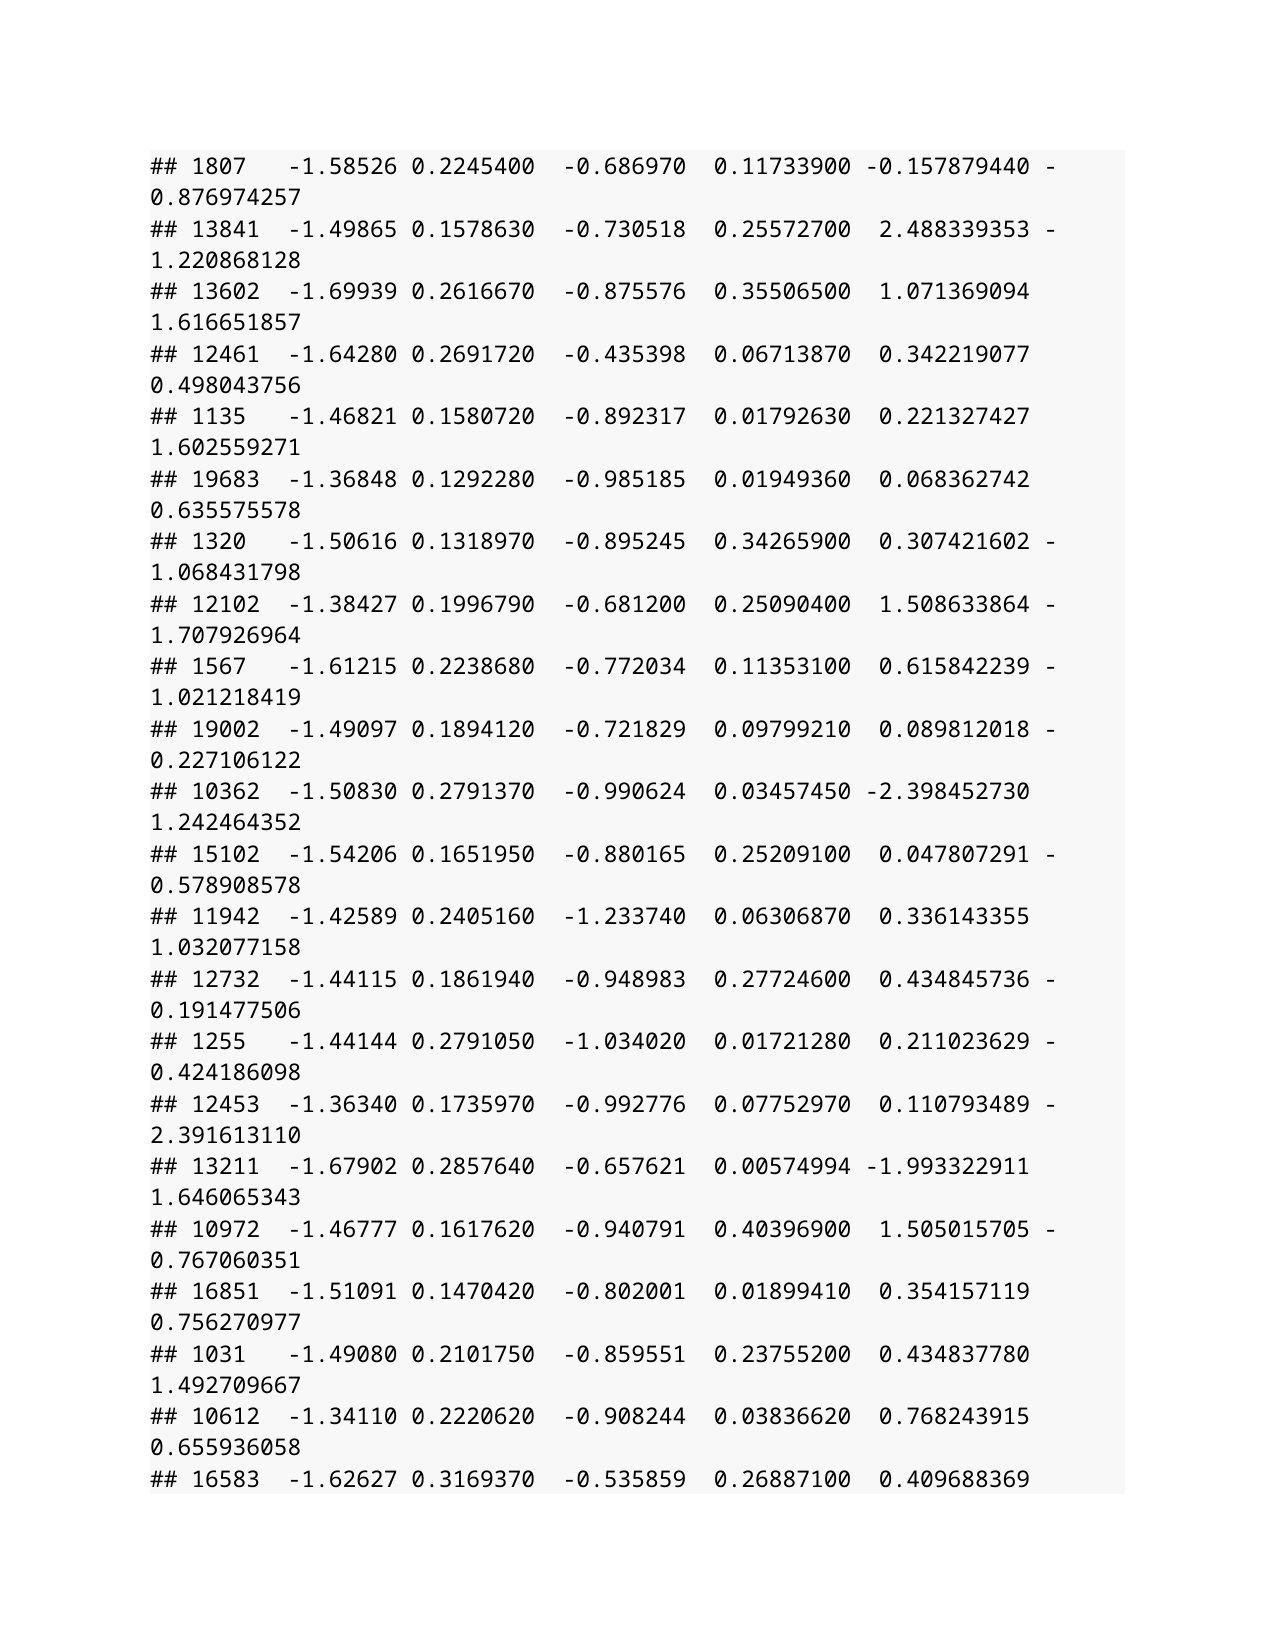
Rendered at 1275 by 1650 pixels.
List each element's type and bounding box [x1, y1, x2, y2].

text [150, 150, 1125, 1494]
